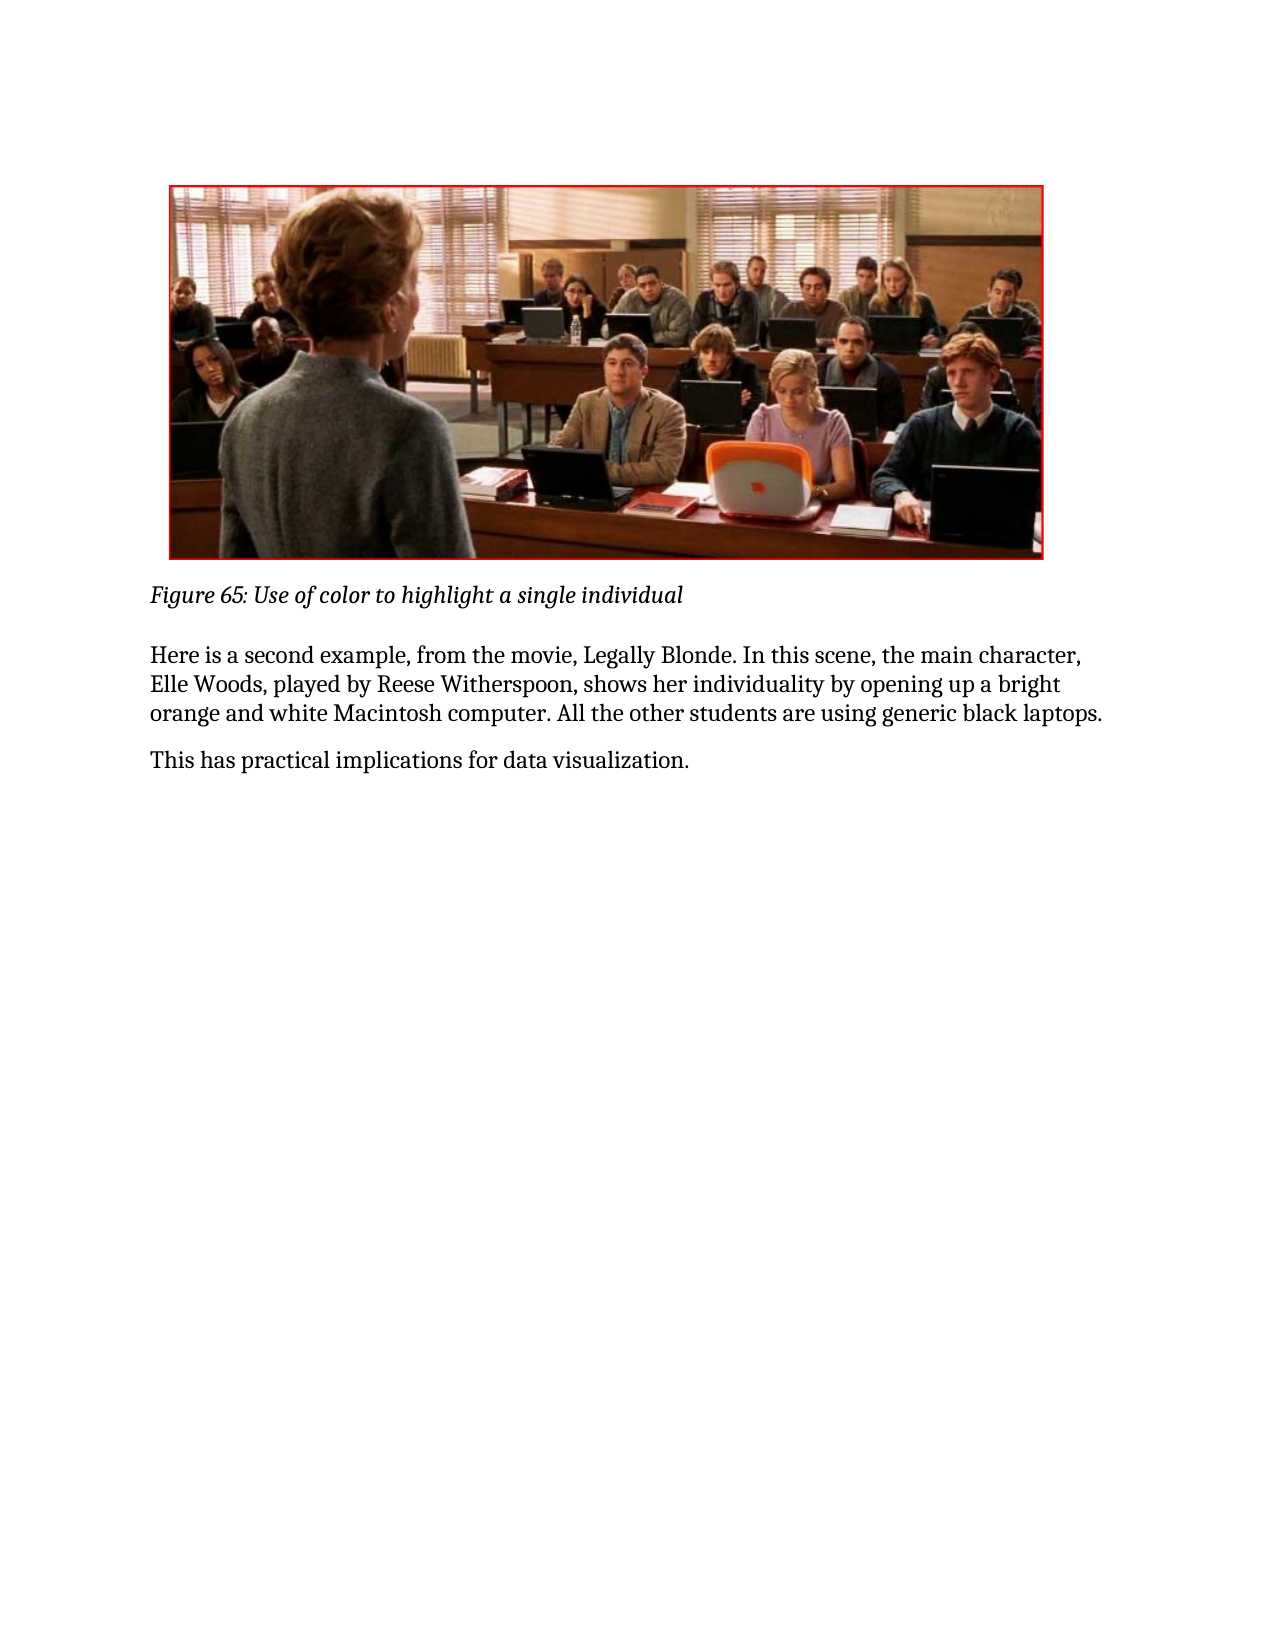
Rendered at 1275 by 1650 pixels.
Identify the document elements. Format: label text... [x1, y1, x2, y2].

text Here is a second example, from the movie, Legally Blonde. In this scene, the main character, Elle Woods, played by Reese Witherspoon, shows her individuality by opening up a bright orange and white Macintosh computer. All the other students are using generic black laptops. [150, 641, 1125, 727]
picture [168, 185, 1044, 560]
text This has practical implications for data visualization. [150, 746, 1125, 775]
table_header Figure 65: Use of color to highlight a single individual [139, 186, 1114, 622]
